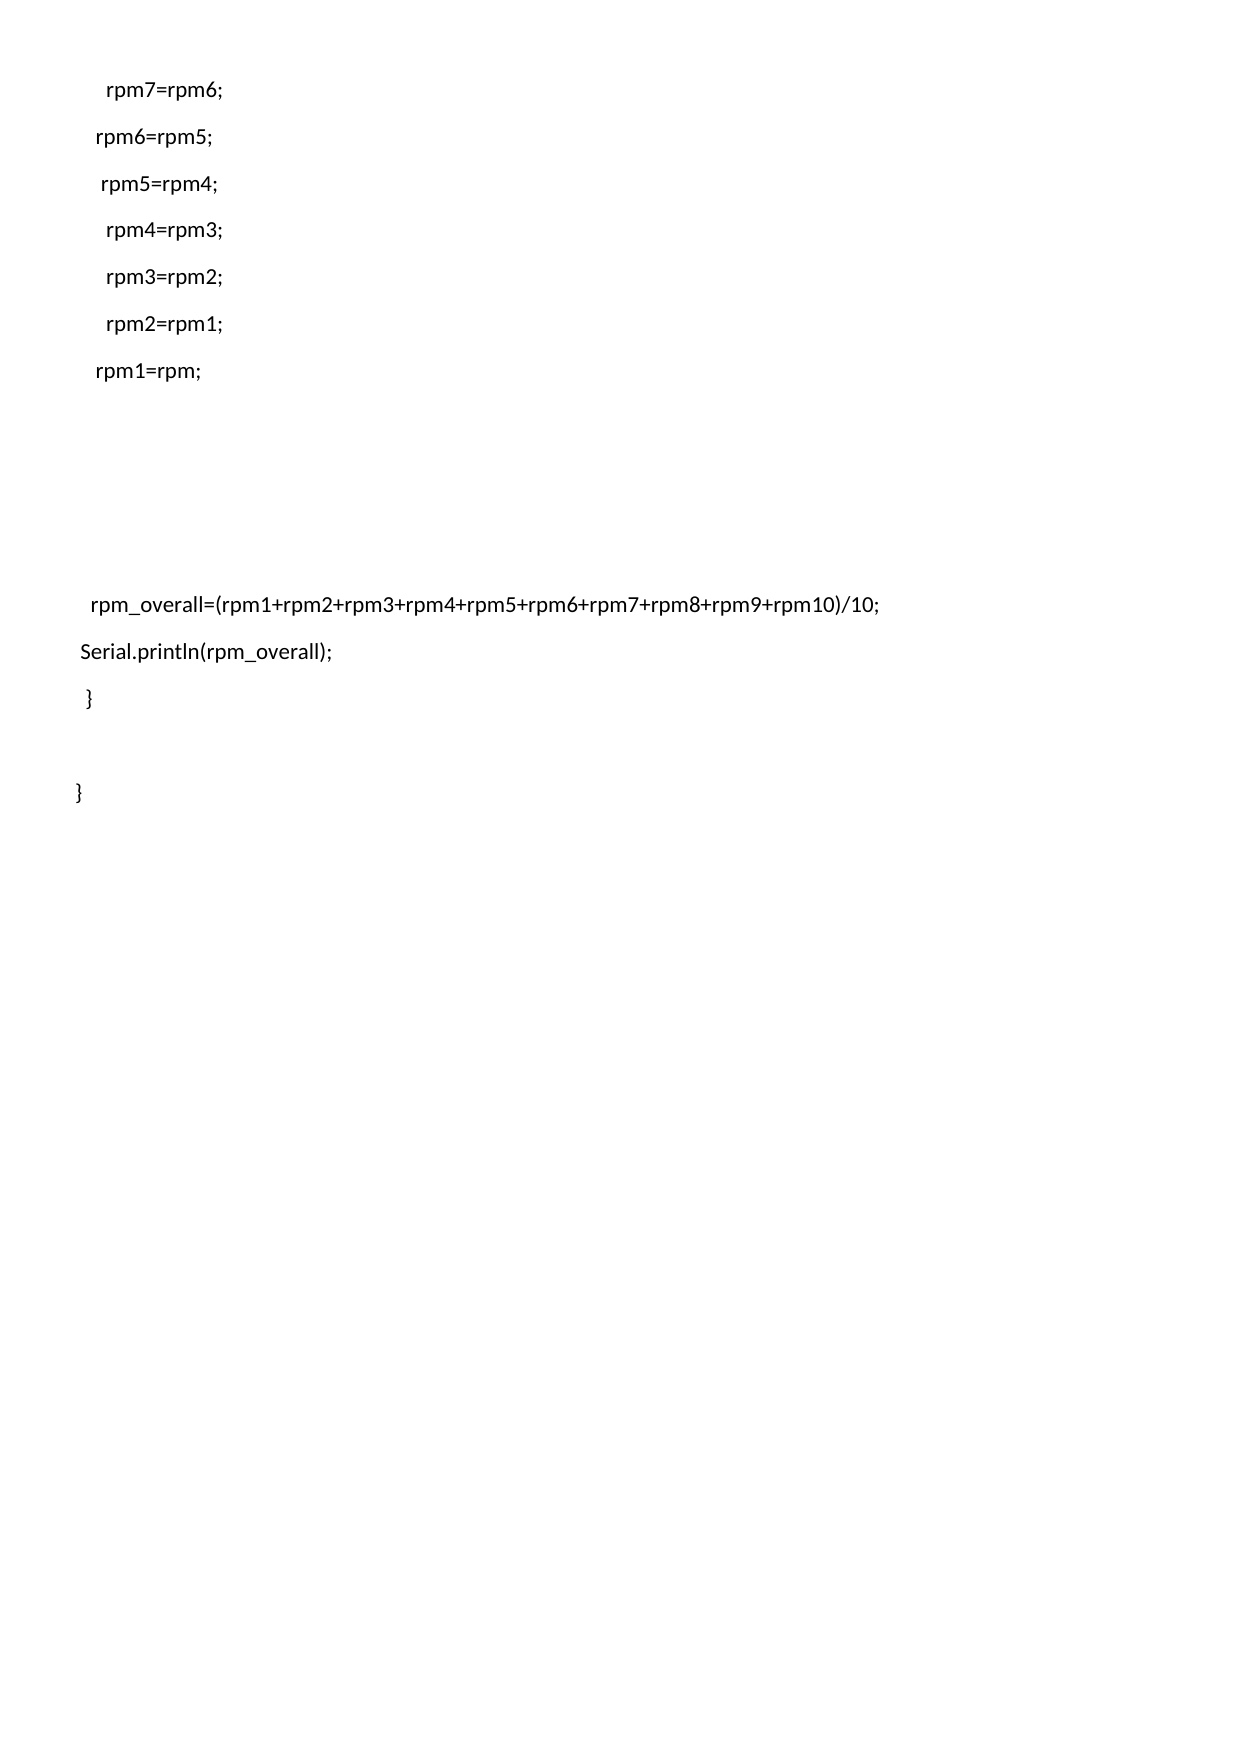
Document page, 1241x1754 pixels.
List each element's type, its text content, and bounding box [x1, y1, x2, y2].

text rpm_overall=(rpm1+rpm2+rpm3+rpm4+rpm5+rpm6+rpm7+rpm8+rpm9+rpm10)/10; [75, 591, 1165, 619]
text rpm7=rpm6; [75, 75, 1165, 103]
text Serial.println(rpm_overall); [75, 637, 1165, 666]
text rpm6=rpm5; [75, 122, 1165, 150]
text } [75, 778, 1165, 806]
text rpm2=rpm1; [75, 309, 1165, 337]
text rpm5=rpm4; [75, 169, 1165, 197]
text rpm1=rpm; [75, 356, 1165, 384]
text } [75, 684, 1165, 712]
text rpm4=rpm3; [75, 216, 1165, 244]
text rpm3=rpm2; [75, 262, 1165, 291]
